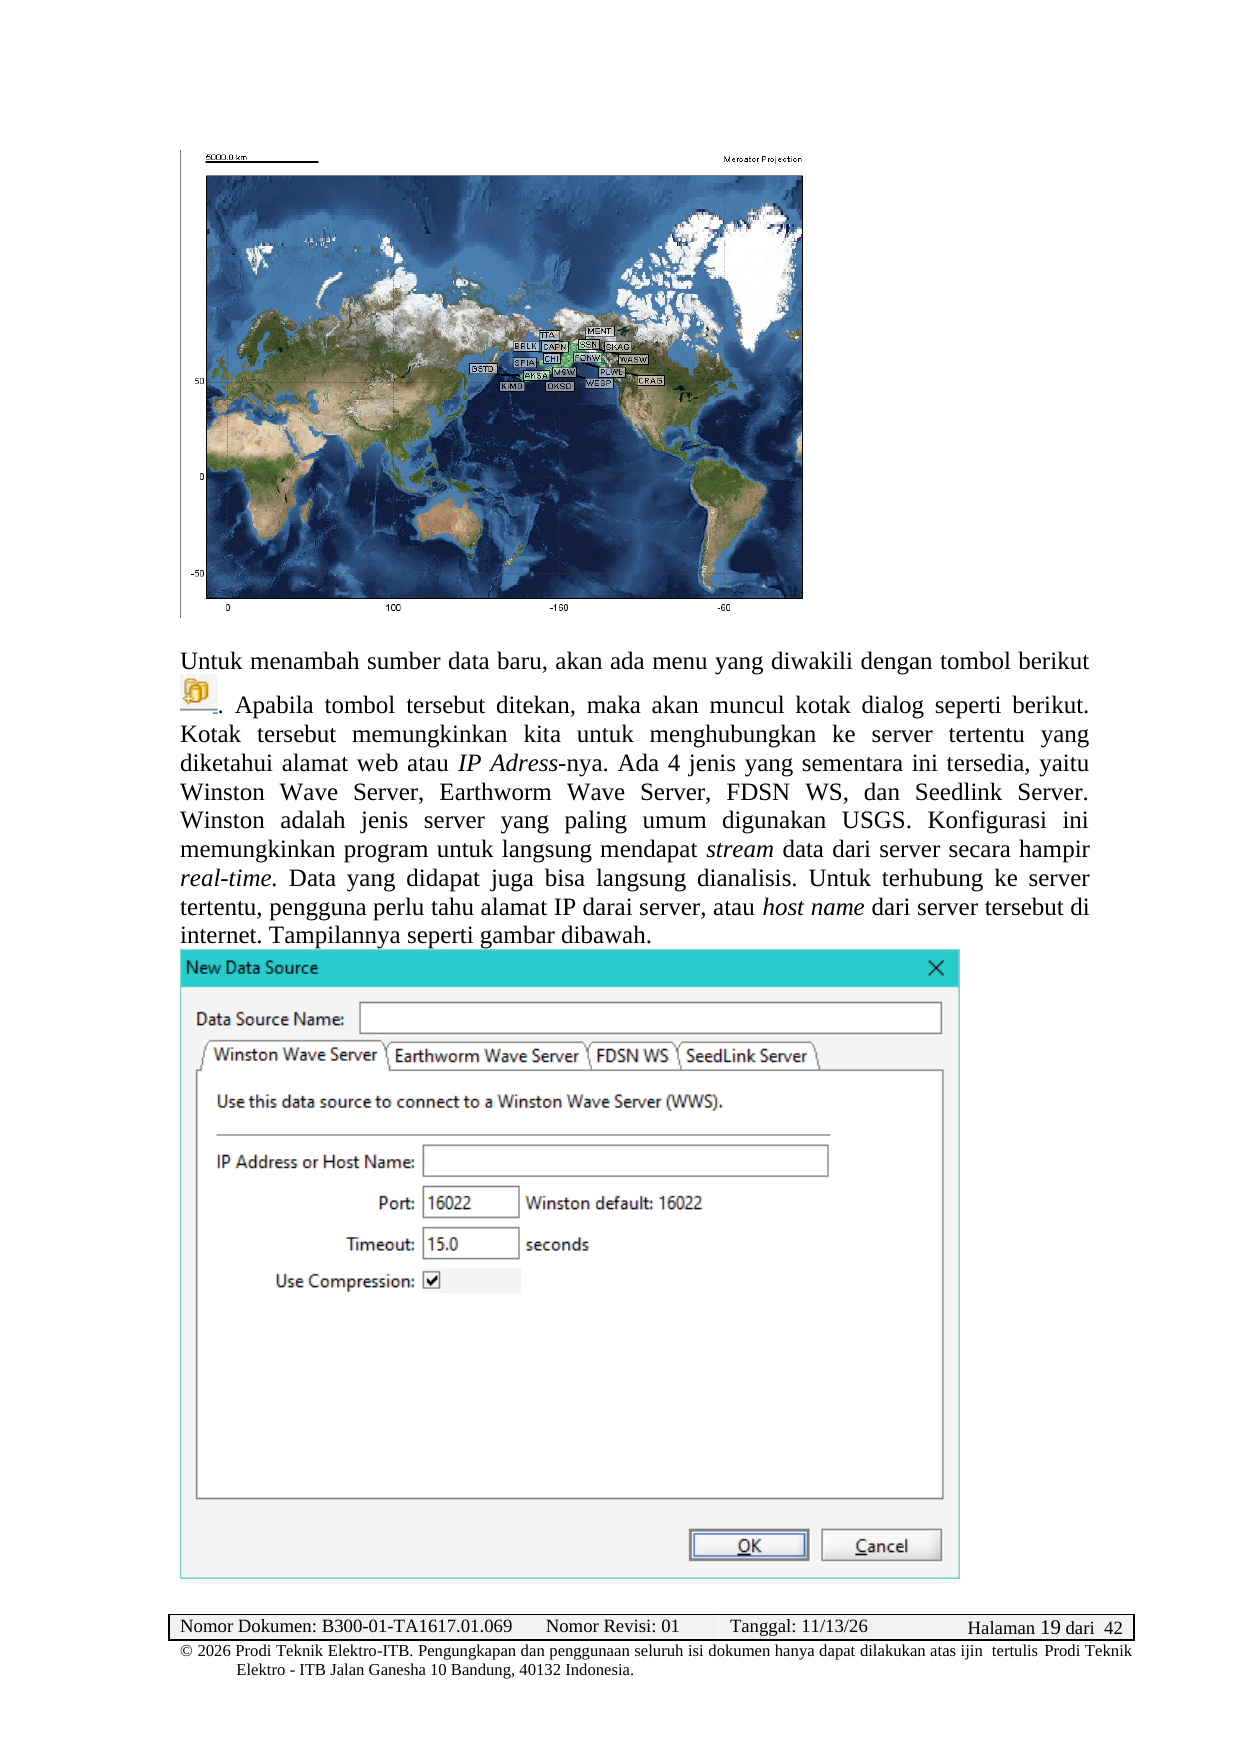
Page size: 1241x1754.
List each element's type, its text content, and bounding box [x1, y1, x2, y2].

picture [180, 674, 218, 714]
text Untuk menambah sumber data baru, akan ada menu yang diwakili dengan tombol berikut . Apabila tombol tersebut ditekan, maka akan muncul kotak dialog seperti berikut. Kotak tersebut memungkinkan kita untuk menghubungkan ke server tertentu yang diketahui alamat web atau IP Adress-nya. Ada 4 jenis yang sementara ini tersedia, yaitu Winston Wave Server, Earthworm Wave Server, FDSN WS, dan Seedlink Server. Winston adalah jenis server yang paling umum digunakan USGS. Konfigurasi ini memungkinkan program untuk langsung mendapat stream data dari server secara hampir real-time. Data yang didapat juga bisa langsung dianalisis. Untuk terhubung ke server tertentu, pengguna perlu tahu alamat IP darai server, atau host name dari server tersebut di internet. Tampilannya seperti gambar dibawah. [180, 646, 1090, 949]
picture [180, 150, 827, 618]
picture [180, 949, 960, 1579]
